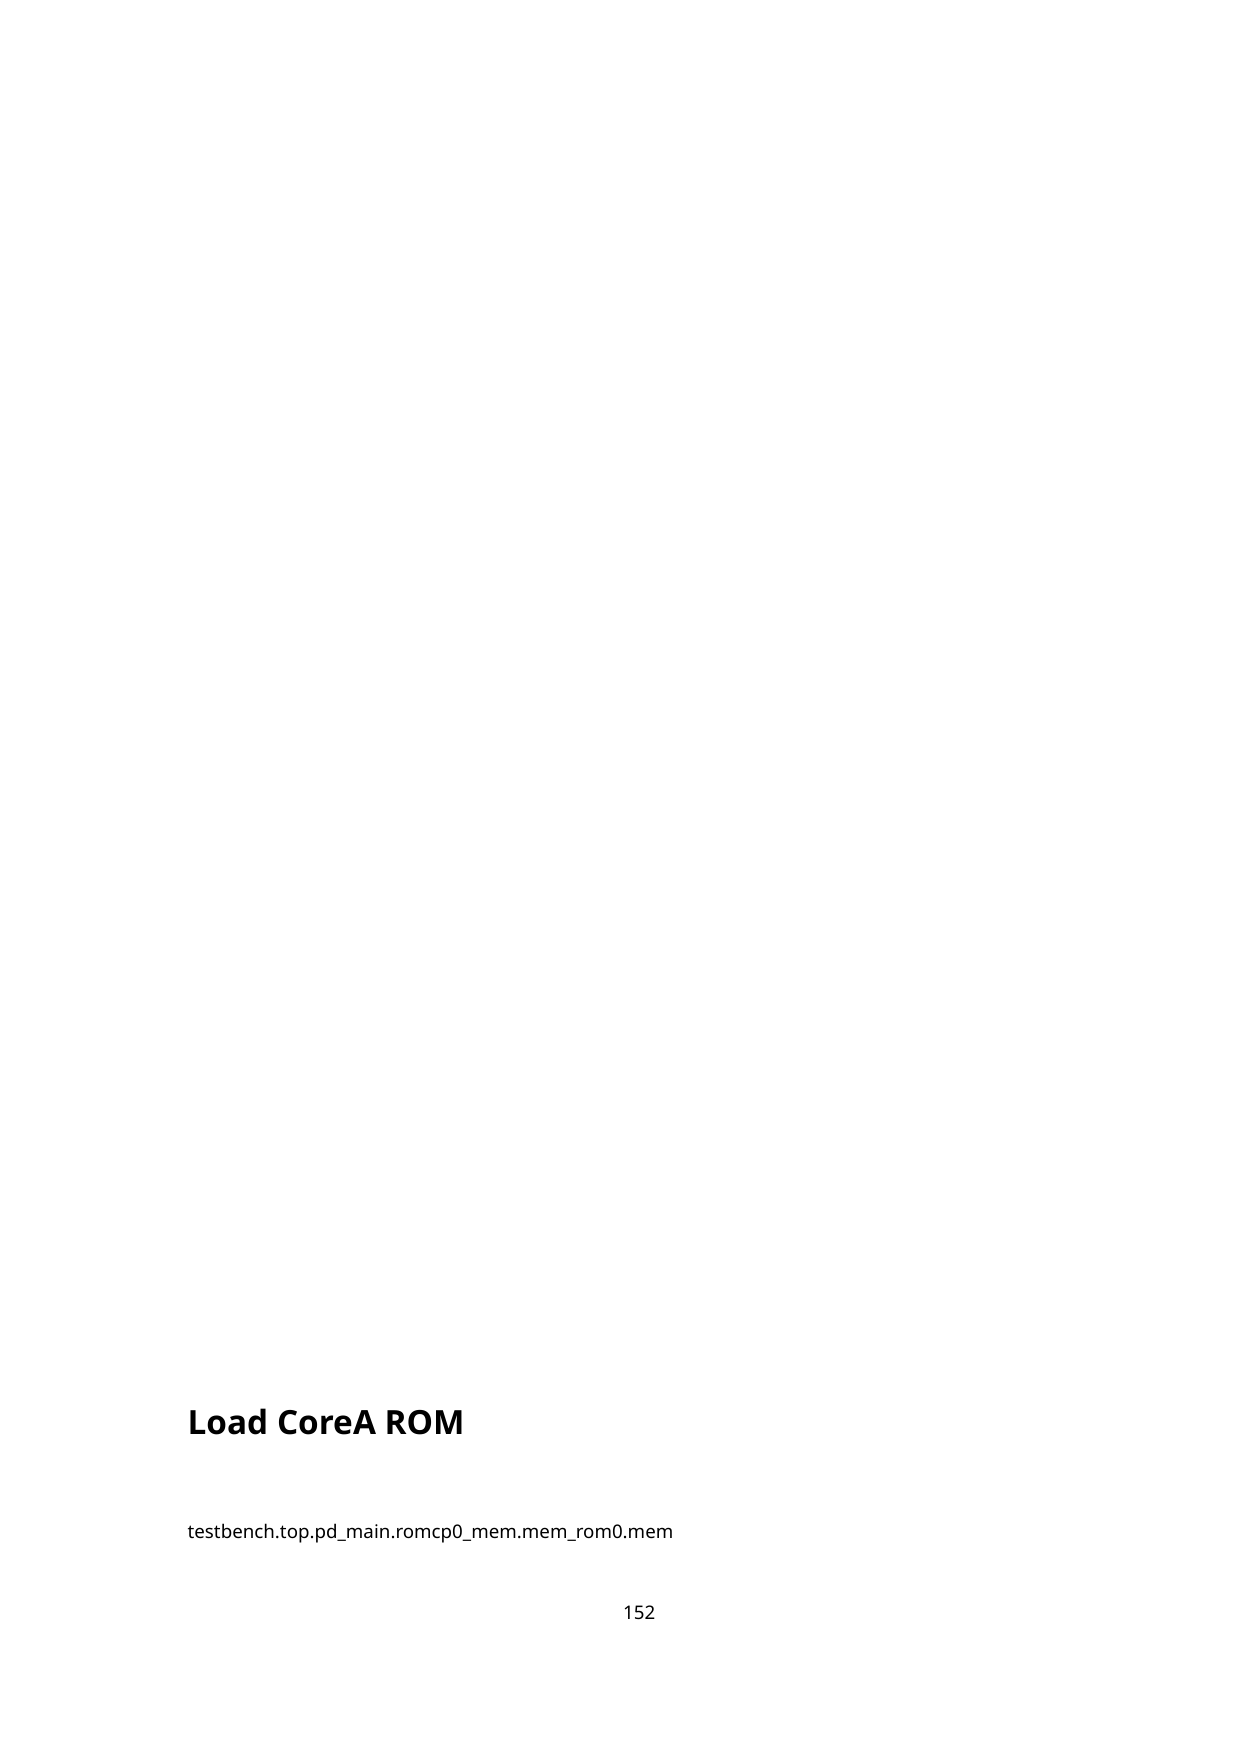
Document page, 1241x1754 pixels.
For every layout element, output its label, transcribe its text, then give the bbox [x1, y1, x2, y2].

text testbench.top.pd_main.romcp0_mem.mem_rom0.mem [187, 1514, 1053, 1547]
subtitle Load CoreA ROM [187, 1389, 1053, 1454]
